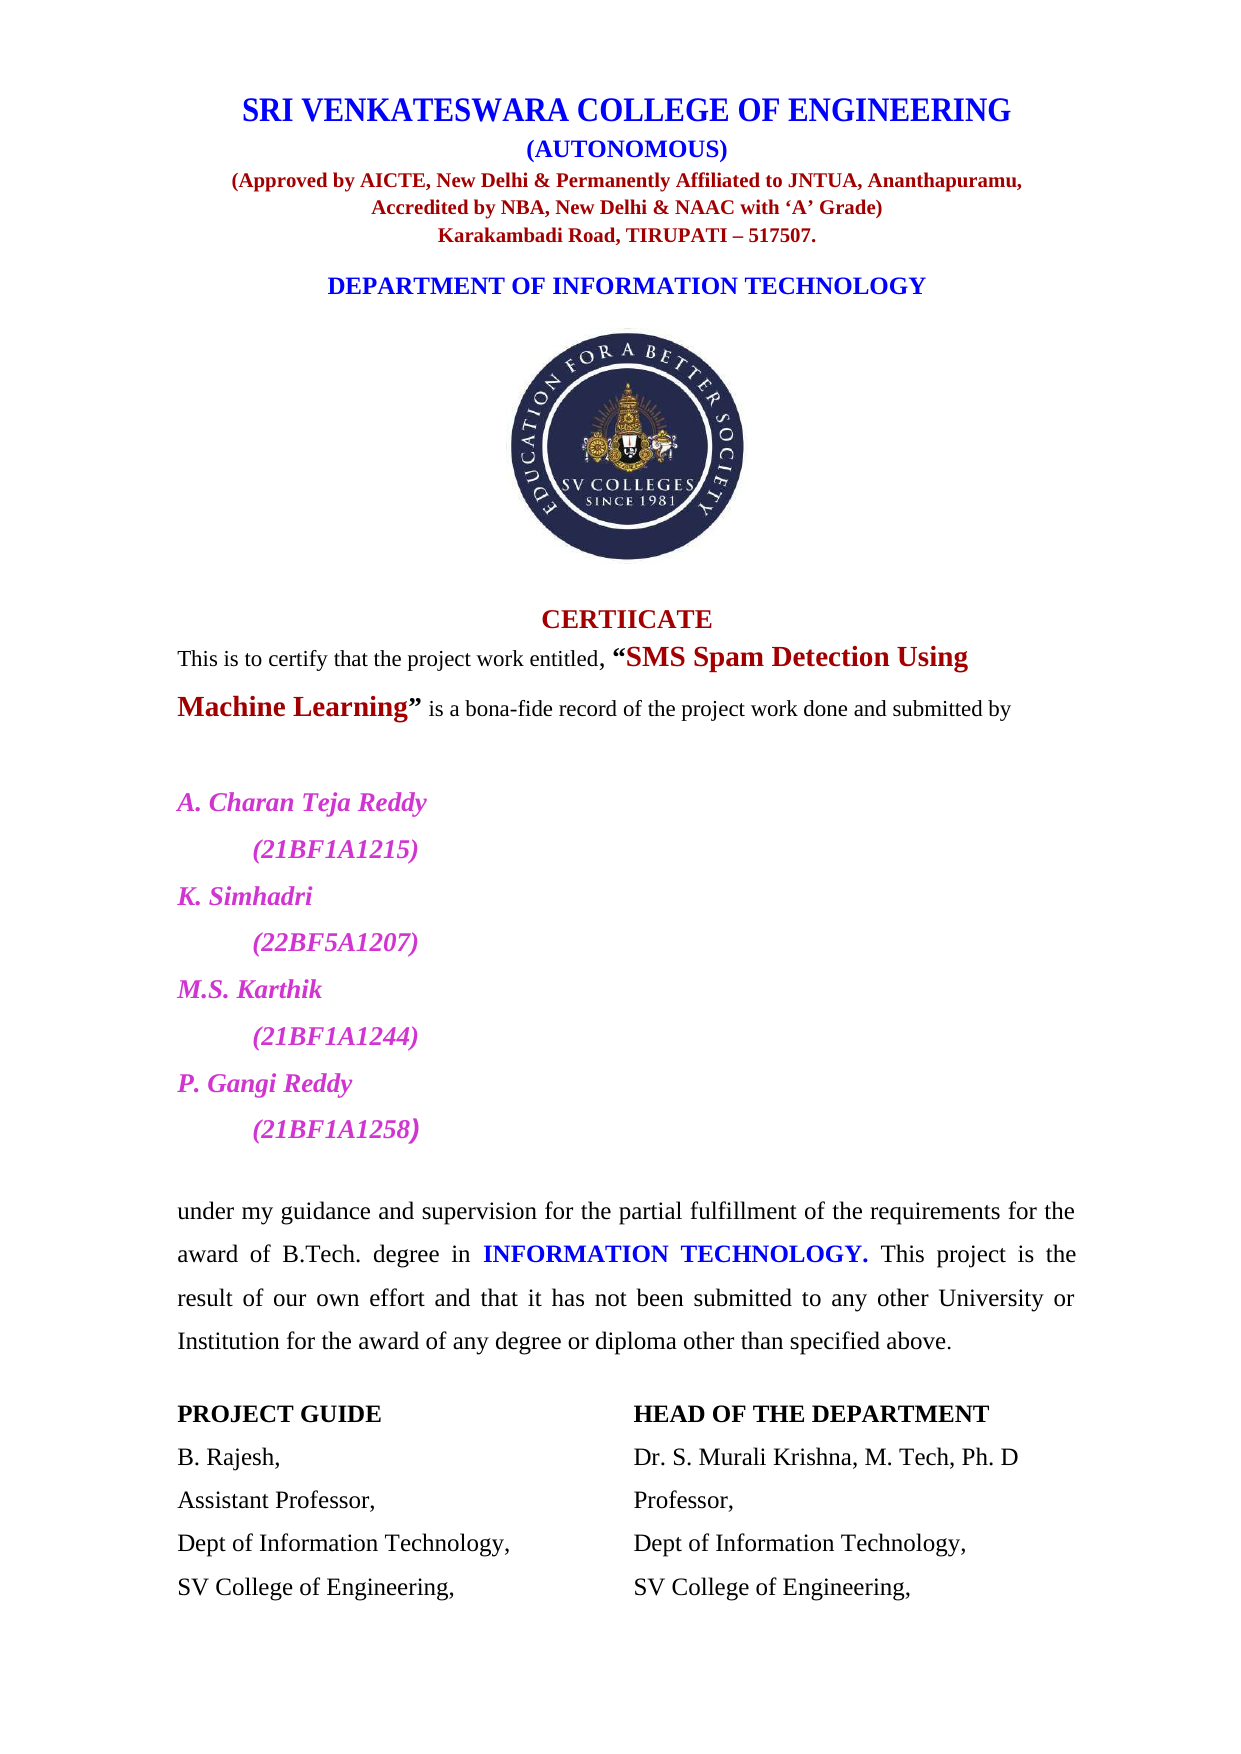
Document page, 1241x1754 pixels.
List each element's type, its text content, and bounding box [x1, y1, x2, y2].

text Karakambadi Road, TIRUPATI – 517507. [177, 223, 1077, 247]
text This is to certify that the project work entitled, “SMS Spam Detection Using Machine Learning” is a bona-fide record of the project work done and submitted by [177, 639, 1077, 723]
text DEPARTMENT OF INFORMATION TECHNOLOGY [177, 271, 1077, 299]
text M.S. Karthik (21BF1A1244) [177, 973, 946, 1051]
text P. Gangi Reddy (21BF1A1258) [177, 1067, 946, 1145]
text Accredited by NBA, New Delhi & NAAC with ‘A’ Grade) [177, 195, 1077, 219]
text PROJECT GUIDE HEAD OF THE DEPARTMENT [177, 1399, 1077, 1428]
text under my guidance and supervision for the partial fulfillment of the requirements for the award of B.Tech. degree in INFORMATION TECHNOLOGY. This project is the result of our own effort and that it has not been submitted to any other University or Institution for the award of any degree or diploma other than specified above. [177, 1196, 1077, 1354]
text (AUTONOMOUS) [177, 134, 1077, 163]
text (Approved by AICTE, New Delhi & Permanently Affiliated to JNTUA, Ananthapuramu, [177, 167, 1077, 192]
text K. Simhadri (22BF5A1207) [177, 880, 946, 958]
text SV College of Engineering, SV College of Engineering, [177, 1572, 1077, 1600]
text Assistant Professor, Professor, [177, 1485, 1077, 1514]
text CERTIICATE [177, 603, 1077, 634]
text SRI VENKATESWARA COLLEGE OF ENGINEERING [177, 89, 1077, 129]
text B. Rajesh, Dr. S. Murali Krishna, M. Tech, Ph. D [177, 1442, 1077, 1471]
picture [506, 328, 748, 564]
text A. Charan Teja Reddy (21BF1A1215) [177, 786, 946, 864]
text Dept of Information Technology, Dept of Information Technology, [177, 1528, 1077, 1557]
